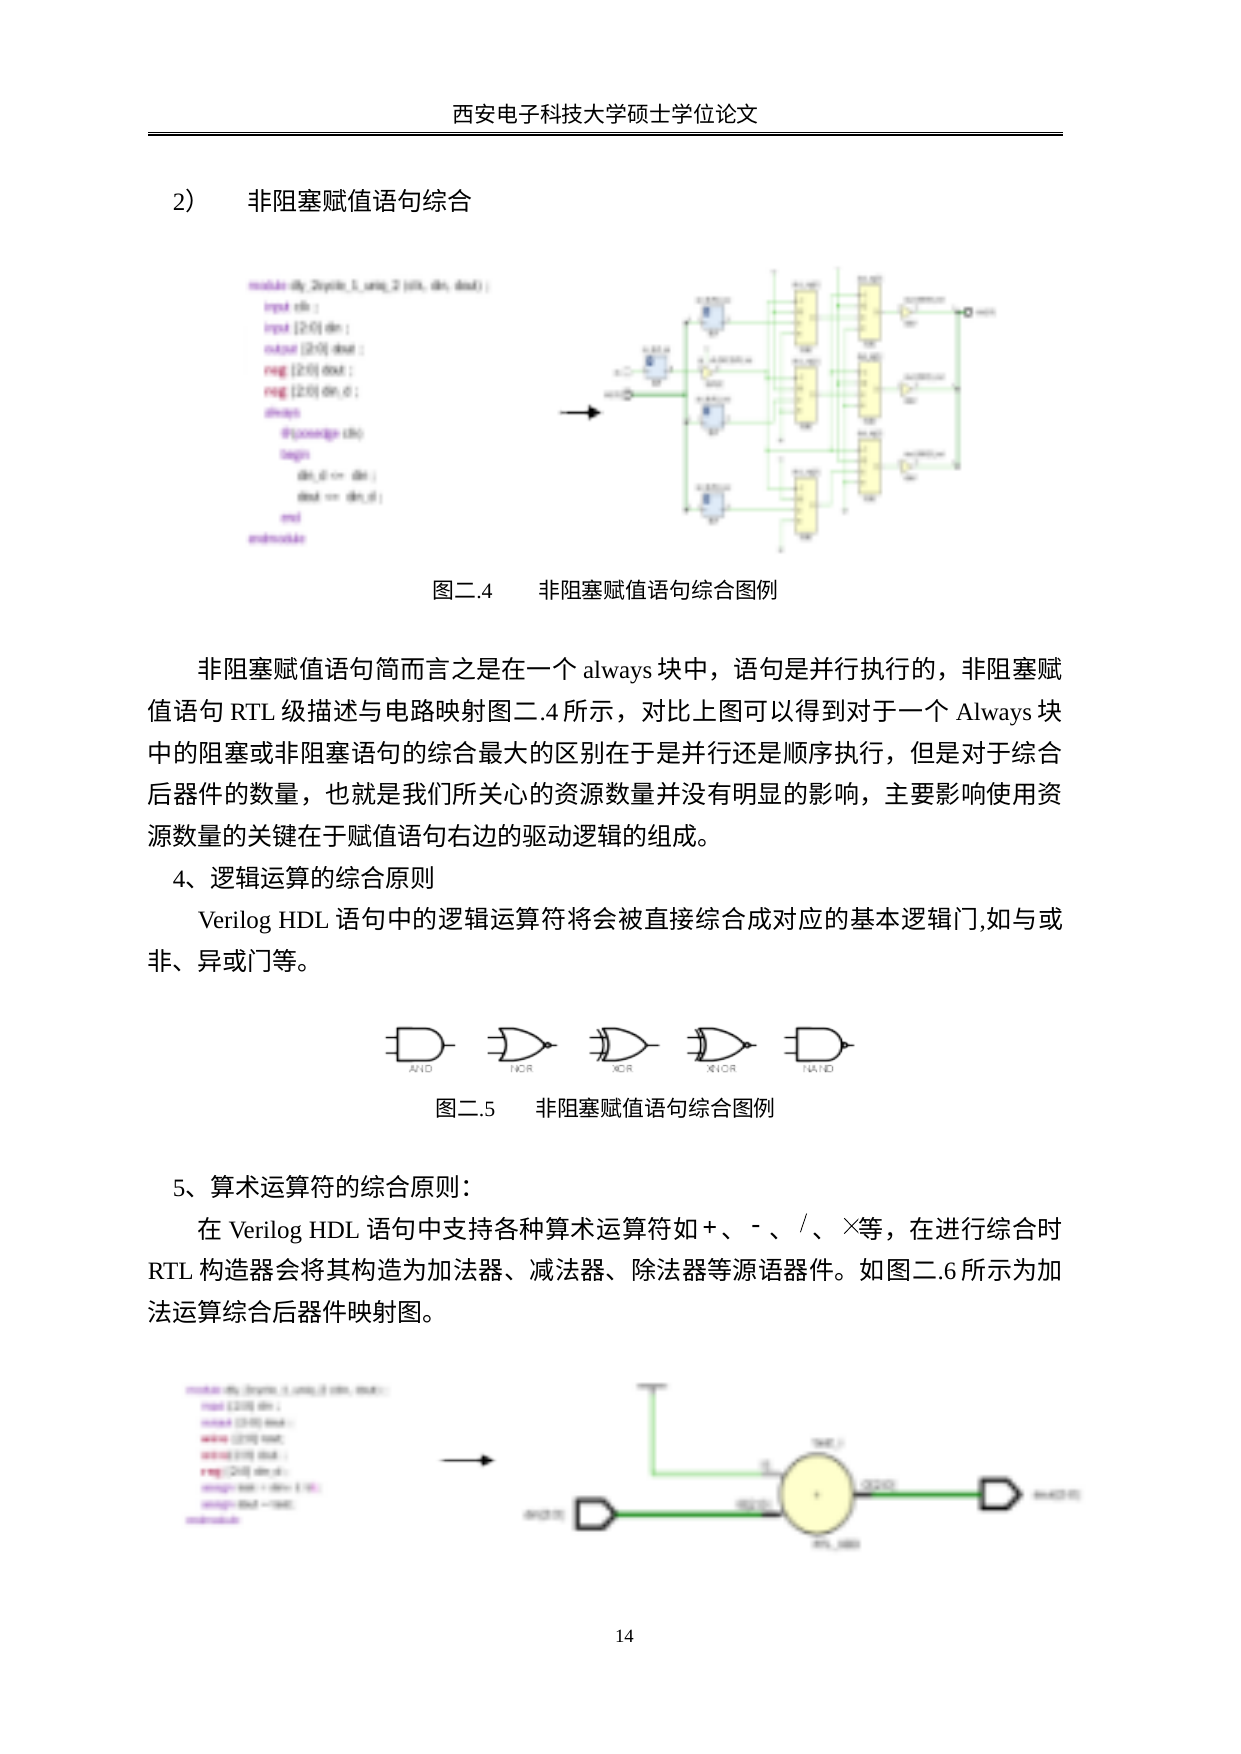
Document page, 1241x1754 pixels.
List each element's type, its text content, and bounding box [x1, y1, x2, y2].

text 非阻塞赋值语句简而言之是在一个always块中，语句是并行执行的，非阻塞赋值语句RTL级描述与电路映射图2.9所示，对比上图可以得到对于一个Always块中的阻塞或非阻塞语句的综合最大的区别在于是并行还是顺序执行，但是对于综合后器件的数量，也就是我们所关心的资源数量并没有明显的影响，主要影响使用资源数量的关键在于赋值语句右边的驱动逻辑的组成。 [148, 646, 1063, 854]
text 4、逻辑运算的综合原则 [148, 854, 1063, 896]
text 5、算术运算符的综合原则： [148, 1163, 1063, 1205]
text 在Verilog HDL语句中支持各种算术运算符如、、、等，在进行综合时RTL构造器会将其构造为加法器、减法器、除法器等源语器件。如图2.11所示为加法运算综合后器件映射图。 [148, 1205, 1063, 1330]
text 非阻塞赋值语句综合图例 [148, 1091, 1063, 1122]
list 非阻塞赋值语句综合 [173, 177, 1063, 219]
text 非阻塞赋值语句综合图例 [148, 573, 1063, 605]
text Verilog HDL语句中的逻辑运算符将会被直接综合成对应的基本逻辑门,如与或非、异或门等。 [148, 896, 1063, 979]
